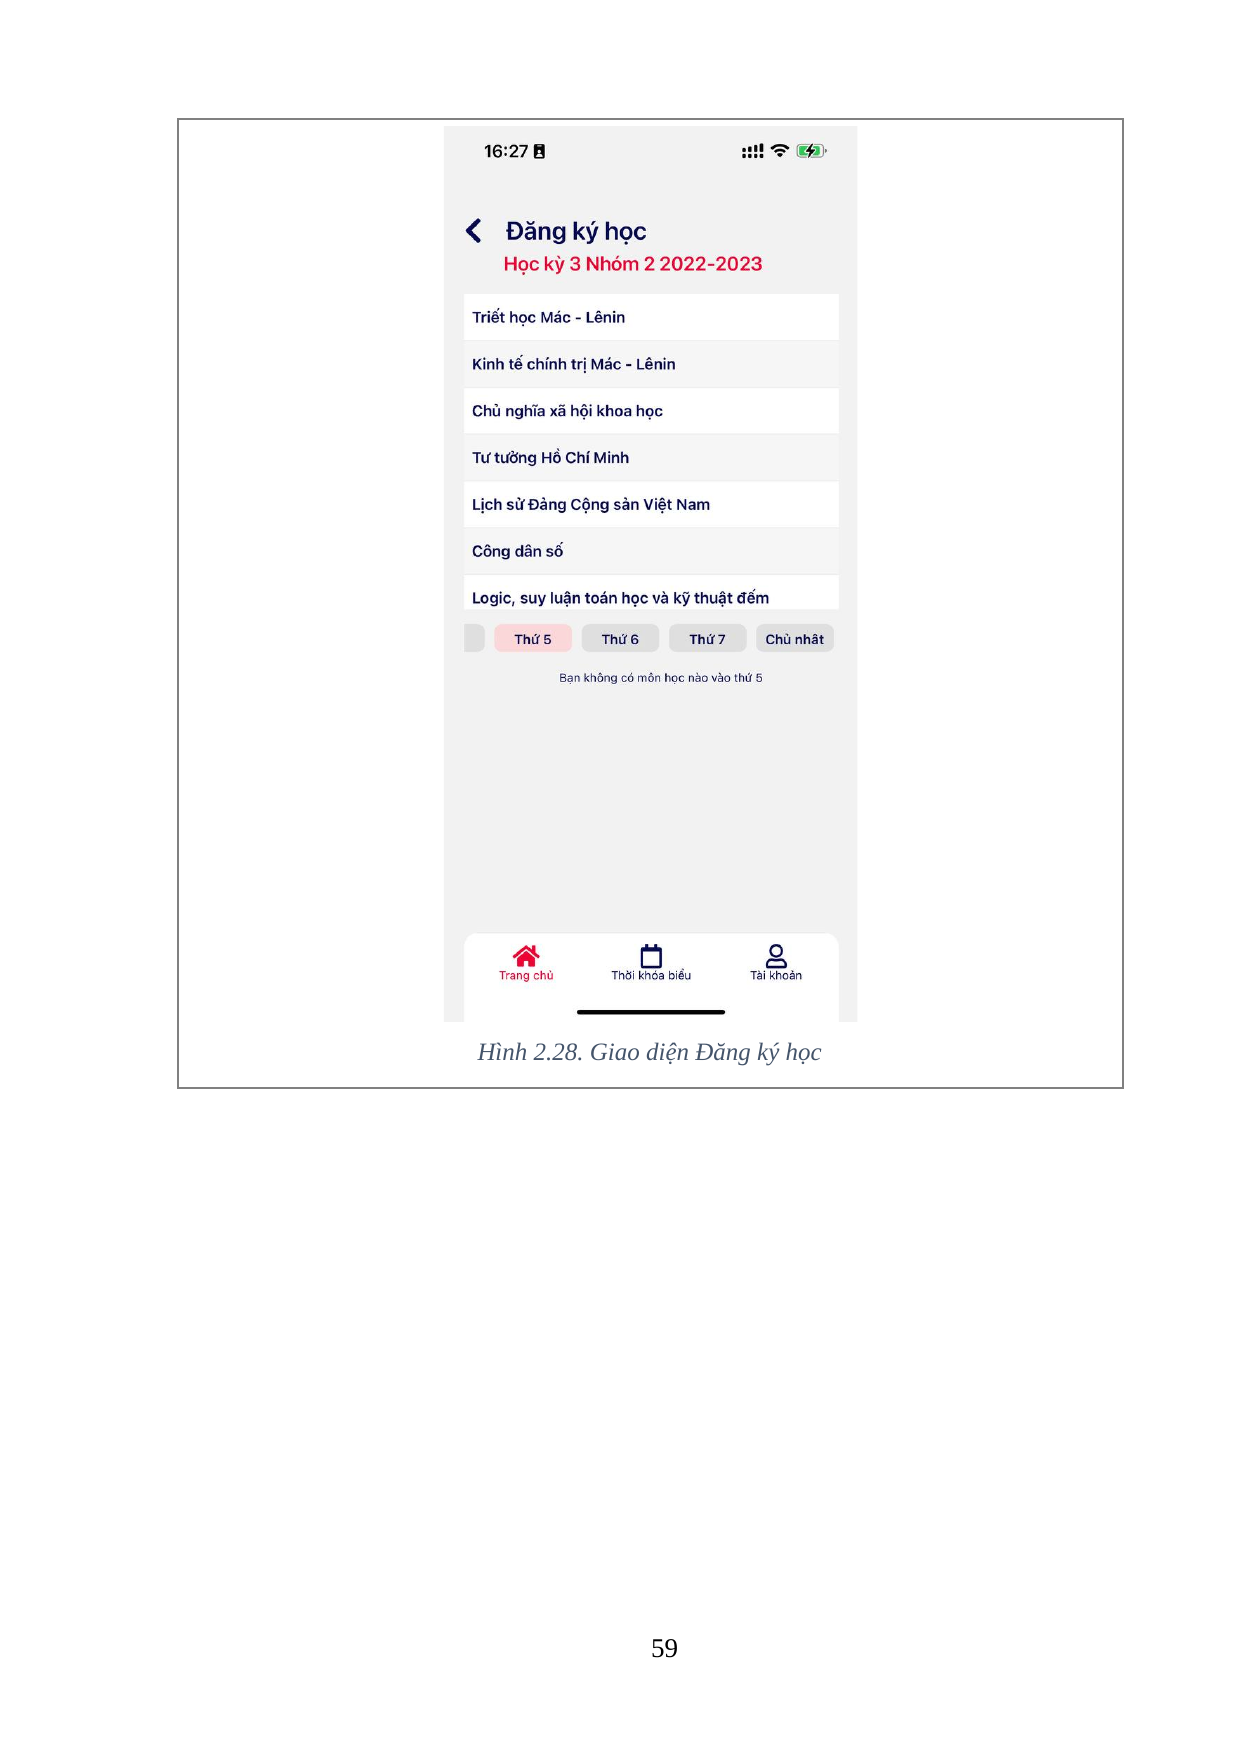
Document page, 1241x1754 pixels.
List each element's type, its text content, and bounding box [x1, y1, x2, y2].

table_cell Hình 2.28. Giao diện Đăng ký học Hình 2.29. Giao diện đăng ký thành công Hình 2.30. Giao diện hủy đăng ký Hình 2.31. Giao diện trùng lịch [179, 120, 1122, 1087]
picture [443, 126, 858, 1022]
